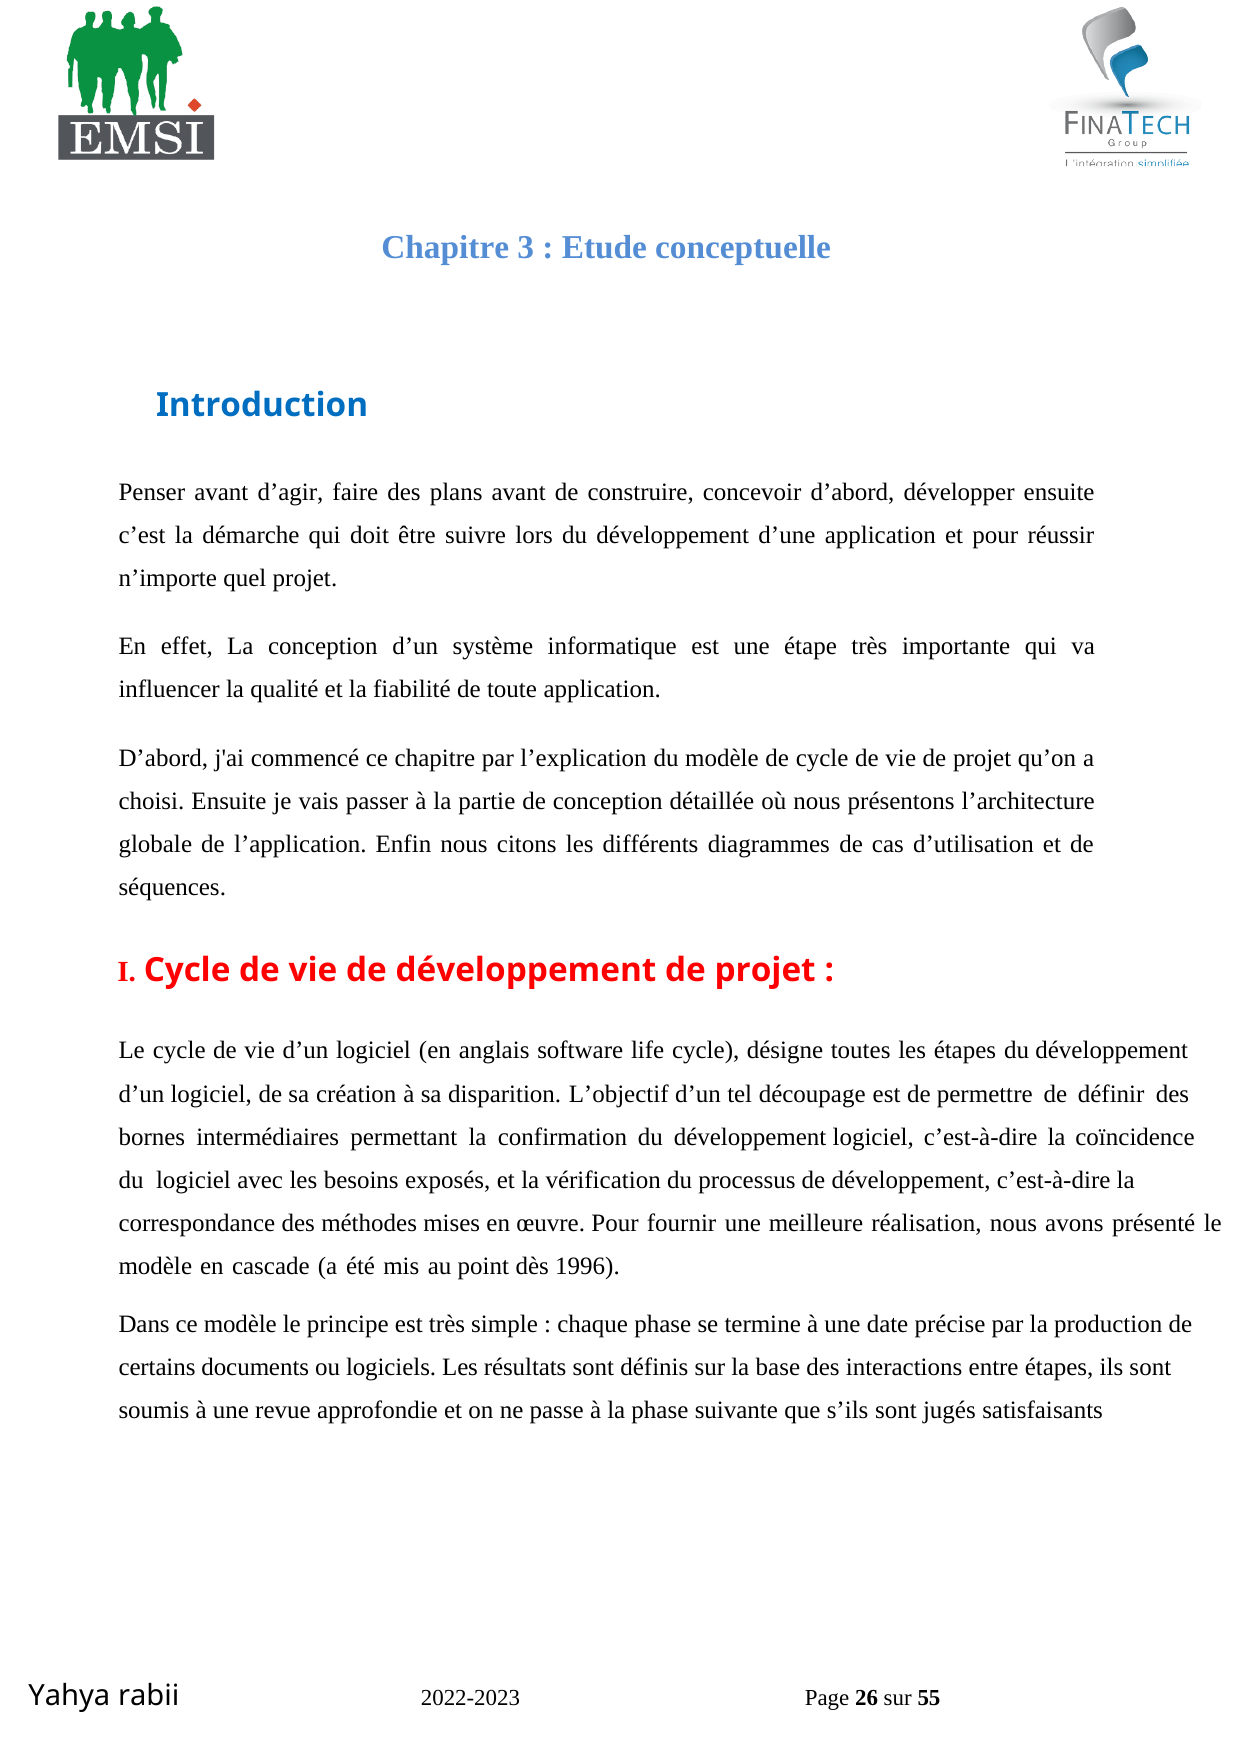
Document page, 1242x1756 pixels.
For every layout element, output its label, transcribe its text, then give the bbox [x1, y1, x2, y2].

text Penser avant d’agir, faire des plans avant de construire, concevoir d’abord, développer ensuite c’est la démarche qui doit être suivre lors du développement d’une application et pour réussir n’importe quel projet. [118, 477, 1095, 592]
text D’abord, j'ai commencé ce chapitre par l’explication du modèle de cycle de vie de projet qu’on a choisi. Ensuite je vais passer à la partie de conception détaillée où nous présentons l’architecture globale de l’application. Enfin nous citons les différents diagrammes de cas d’utilisation et de séquences. [118, 743, 1096, 901]
picture [1048, 6, 1202, 167]
text Le cycle de vie d’un logiciel (en anglais software life cycle), désigne toutes les étapes du développement d’un logiciel, de sa création à sa disparition. L’objectif d’un tel découpage est de permettre de définir des bornes intermédiaires permettant la confirmation du développement logiciel, c’est-à-dire la coïncidence du logiciel avec les besoins exposés, et la vérification du processus de développement, c’est-à-dire la correspondance des méthodes mises en œuvre. Pour fournir une meilleure réalisation, nous avons présenté le modèle en cascade (a été mis au point dès 1996). [118, 1036, 1226, 1280]
subtitle Introduction [156, 381, 1242, 426]
picture [50, 3, 220, 166]
text Chapitre 3 : Etude conceptuelle [381, 228, 1242, 266]
text En effet, La conception d’un système informatique est une étape très importante qui va influencer la qualité et la fiabilité de toute application. [118, 631, 1095, 703]
text Dans ce modèle le principe est très simple : chaque phase se termine à une date précise par la production de certains documents ou logiciels. Les résultats sont définis sur la base des interactions entre étapes, ils sont soumis à une revue approfondie et on ne passe à la phase suivante que s’ils sont jugés satisfaisants [118, 1309, 1194, 1424]
subtitle Cycle de vie de développement de projet : [117, 945, 1242, 991]
